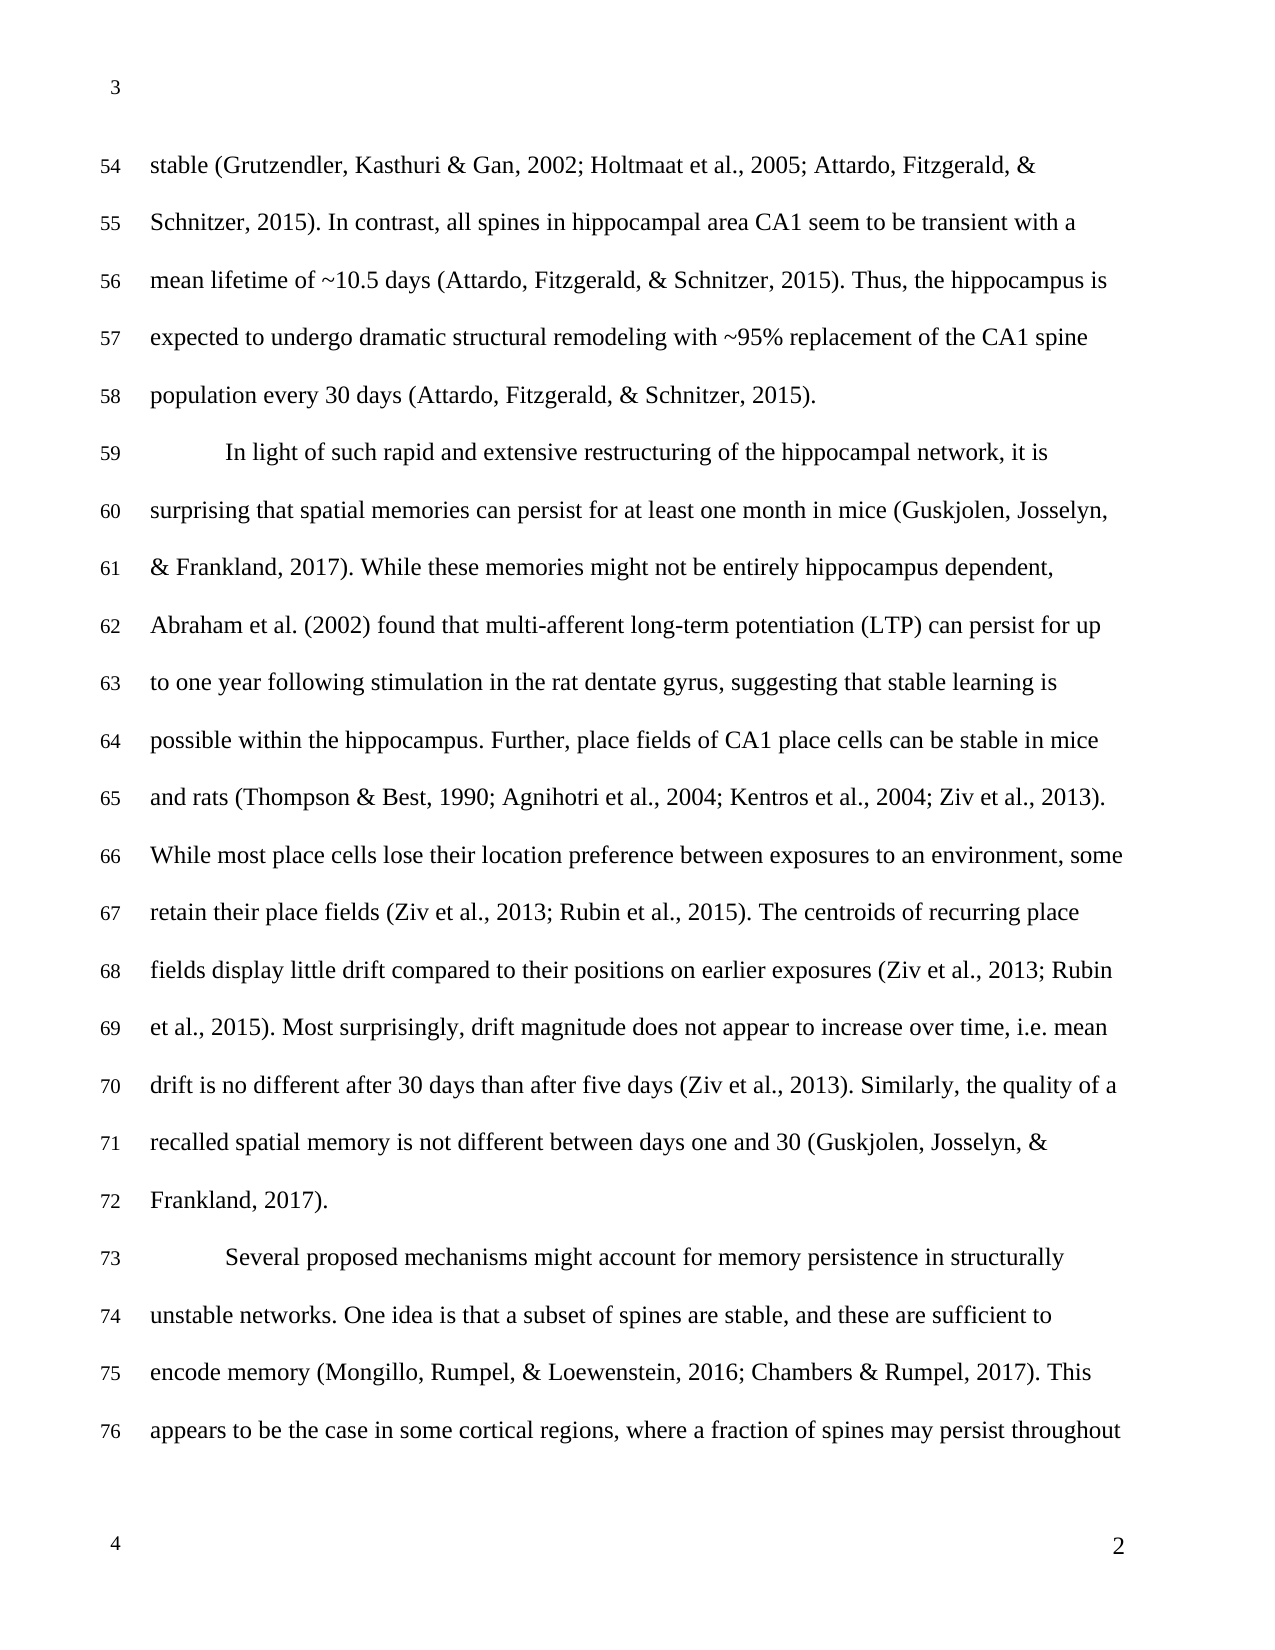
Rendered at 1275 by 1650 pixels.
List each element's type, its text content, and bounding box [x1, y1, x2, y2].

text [150, 150, 1125, 409]
text In light of such rapid and extensive restructuring of the hippocampal network, it is surprising that spatial memories can persist for at least one month in mice (Guskjolen, Josselyn, & Frankland, 2017). While these memories might not be entirely hippocampus dependent, Abraham et al. (2002) found that multi-afferent long-term potentiation (LTP) can persist for up to one year following stimulation in the rat dentate gyrus, suggesting that stable learning is possible within the hippocampus. Further, place fields of CA1 place cells can be stable in mice and rats (Thompson & Best, 1990; Agnihotri et al., 2004; Kentros et al., 2004; Ziv et al., 2013). While most place cells lose their location preference between exposures to an environment, some retain their place fields (Ziv et al., 2013; Rubin et al., 2015). The centroids of recurring place fields display little drift compared to their positions on earlier exposures (Ziv et al., 2013; Rubin et al., 2015). Most surprisingly, drift magnitude does not appear to increase over time, i.e. mean drift is no different after 30 days than after five days (Ziv et al., 2013). Similarly, the quality of a recalled spatial memory is not different between days one and 30 (Guskjolen, Josselyn, & Frankland, 2017). [150, 437, 1125, 1214]
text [150, 1242, 1125, 1444]
